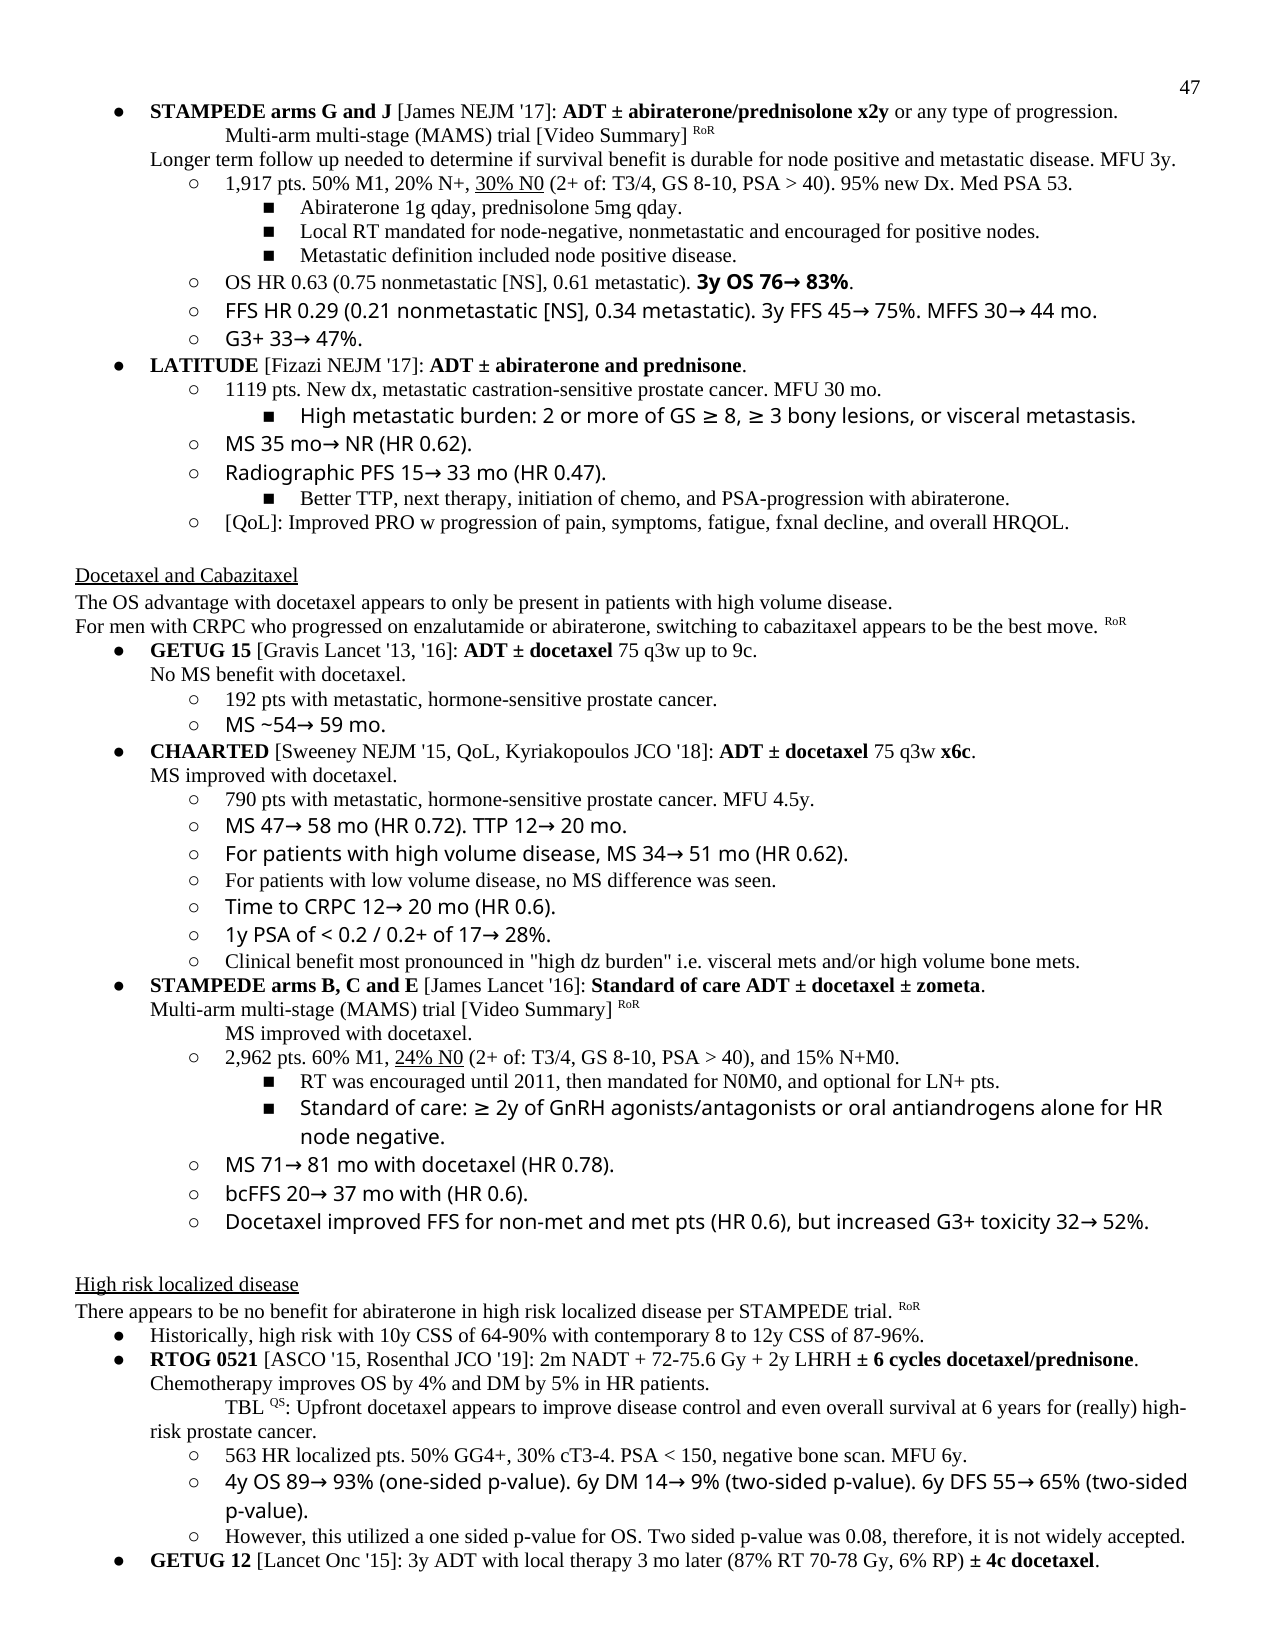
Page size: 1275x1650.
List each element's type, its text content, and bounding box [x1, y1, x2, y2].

list MS ~54→ 59 mo. [187, 711, 1200, 739]
list MS 35 mo→ NR (HR 0.62). [187, 429, 1200, 458]
list Better TTP, next therapy, initiation of chemo, and PSA-progression with abiraterone. [262, 486, 1200, 510]
list Standard of care: ≥ 2y of GnRH agonists/antagonists or oral antiandrogens alone for HR node negative. [262, 1093, 1200, 1150]
list However, this utilized a one sided p-value for OS. Two sided p-value was 0.08, therefore, it is not widely accepted. [187, 1524, 1200, 1548]
subtitle High risk localized disease [75, 1271, 1200, 1296]
list CHAARTED [Sweeney NEJM '15, QoL, Kyriakopoulos JCO '18]: ADT ± docetaxel 75 q3w x6c. MS improved with docetaxel. [112, 739, 1200, 787]
list 563 HR localized pts. 50% GG4+, 30% cT3-4. PSA < 150, negative bone scan. MFU 6y. [187, 1443, 1200, 1467]
list Clinical benefit most pronounced in "high dz burden" i.e. visceral mets and/or high volume bone mets. [187, 949, 1200, 973]
list FFS HR 0.29 (0.21 nonmetastatic [NS], 0.34 metastatic). 3y FFS 45→ 75%. MFFS 30→ 44 mo. [187, 296, 1200, 324]
list 790 pts with metastatic, hormone-sensitive prostate cancer. MFU 4.5y. [187, 787, 1200, 811]
list MS 71→ 81 mo with docetaxel (HR 0.78). [187, 1150, 1200, 1179]
list RTOG 0521 [ASCO '15, Rosenthal JCO '19]: 2m NADT + 72-75.6 Gy + 2y LHRH ± 6 cycles docetaxel/prednisone. Chemotherapy improves OS by 4% and DM by 5% in HR patients. [112, 1347, 1200, 1395]
list Time to CRPC 12→ 20 mo (HR 0.6). [187, 892, 1200, 921]
list Local RT mandated for node-negative, nonmetastatic and encouraged for positive nodes. [262, 219, 1200, 243]
list MS 47→ 58 mo (HR 0.72). TTP 12→ 20 mo. [187, 811, 1200, 839]
list 1119 pts. New dx, metastatic castration-sensitive prostate cancer. MFU 30 mo. [187, 377, 1200, 401]
text TBL QS: Upfront docetaxel appears to improve disease control and even overall survival at 6 years for (really) high-risk prostate cancer. [150, 1395, 1200, 1443]
list 1,917 pts. 50% M1, 20% N+, 30% N0 (2+ of: T3/4, GS 8-10, PSA > 40). 95% new Dx. Med PSA 53. [187, 171, 1200, 195]
list [QoL]: Improved PRO w progression of pain, symptoms, fatigue, fxnal decline, and overall HRQOL. [187, 510, 1200, 534]
list 2,962 pts. 60% M1, 24% N0 (2+ of: T3/4, GS 8-10, PSA > 40), and 15% N+M0. [187, 1045, 1200, 1069]
list 1y PSA of < 0.2 / 0.2+ of 17→ 28%. [187, 921, 1200, 949]
list 192 pts with metastatic, hormone-sensitive prostate cancer. [187, 686, 1200, 711]
text Multi-arm multi-stage (MAMS) trial [Video Summary] RoR Longer term follow up needed to determine if survival benefit is durable for node positive and metastatic disease. MFU 3y. [150, 123, 1200, 171]
list 4y OS 89→ 93% (one-sided p-value). 6y DM 14→ 9% (two-sided p-value). 6y DFS 55→ 65% (two-sided p-value). [187, 1467, 1200, 1524]
list STAMPEDE arms B, C and E [James Lancet '16]: Standard of care ADT ± docetaxel ± zometa. Multi-arm multi-stage (MAMS) trial [Video Summary] RoR [112, 973, 1200, 1021]
text The OS advantage with docetaxel appears to only be present in patients with high volume disease. [75, 590, 1200, 614]
list Docetaxel improved FFS for non-met and met pts (HR 0.6), but increased G3+ toxicity 32→ 52%. [187, 1207, 1200, 1236]
list Abiraterone 1g qday, prednisolone 5mg qday. [262, 195, 1200, 219]
subtitle Docetaxel and Cabazitaxel [75, 563, 1200, 587]
list Metastatic definition included node positive disease. [262, 243, 1200, 267]
list RT was encouraged until 2011, then mandated for N0M0, and optional for LN+ pts. [262, 1069, 1200, 1093]
list GETUG 12 [Lancet Onc '15]: 3y ADT with local therapy 3 mo later (87% RT 70-78 Gy, 6% RP) ± 4c docetaxel. [112, 1548, 1200, 1572]
list bcFFS 20→ 37 mo with (HR 0.6). [187, 1179, 1200, 1207]
list Radiographic PFS 15→ 33 mo (HR 0.47). [187, 458, 1200, 486]
list LATITUDE [Fizazi NEJM '17]: ADT ± abiraterone and prednisone. [112, 353, 1200, 377]
list OS HR 0.63 (0.75 nonmetastatic [NS], 0.61 metastatic). 3y OS 76→ 83%. [187, 267, 1200, 296]
text For men with CRPC who progressed on enzalutamide or abiraterone, switching to cabazitaxel appears to be the best move. RoR [75, 614, 1200, 638]
list Historically, high risk with 10y CSS of 64-90% with contemporary 8 to 12y CSS of 87-96%. [112, 1323, 1200, 1347]
list G3+ 33→ 47%. [187, 324, 1200, 353]
text MS improved with docetaxel. [150, 1021, 1200, 1045]
list For patients with low volume disease, no MS difference was seen. [187, 868, 1200, 892]
text There appears to be no benefit for abiraterone in high risk localized disease per STAMPEDE trial. RoR [75, 1299, 1200, 1323]
list STAMPEDE arms G and J [James NEJM '17]: ADT ± abiraterone/prednisolone x2y or any type of progression. [112, 99, 1200, 123]
list GETUG 15 [Gravis Lancet '13, '16]: ADT ± docetaxel 75 q3w up to 9c. No MS benefit with docetaxel. [112, 638, 1200, 686]
list High metastatic burden: 2 or more of GS ≥ 8, ≥ 3 bony lesions, or visceral metastasis. [262, 401, 1200, 429]
list For patients with high volume disease, MS 34→ 51 mo (HR 0.62). [187, 839, 1200, 868]
